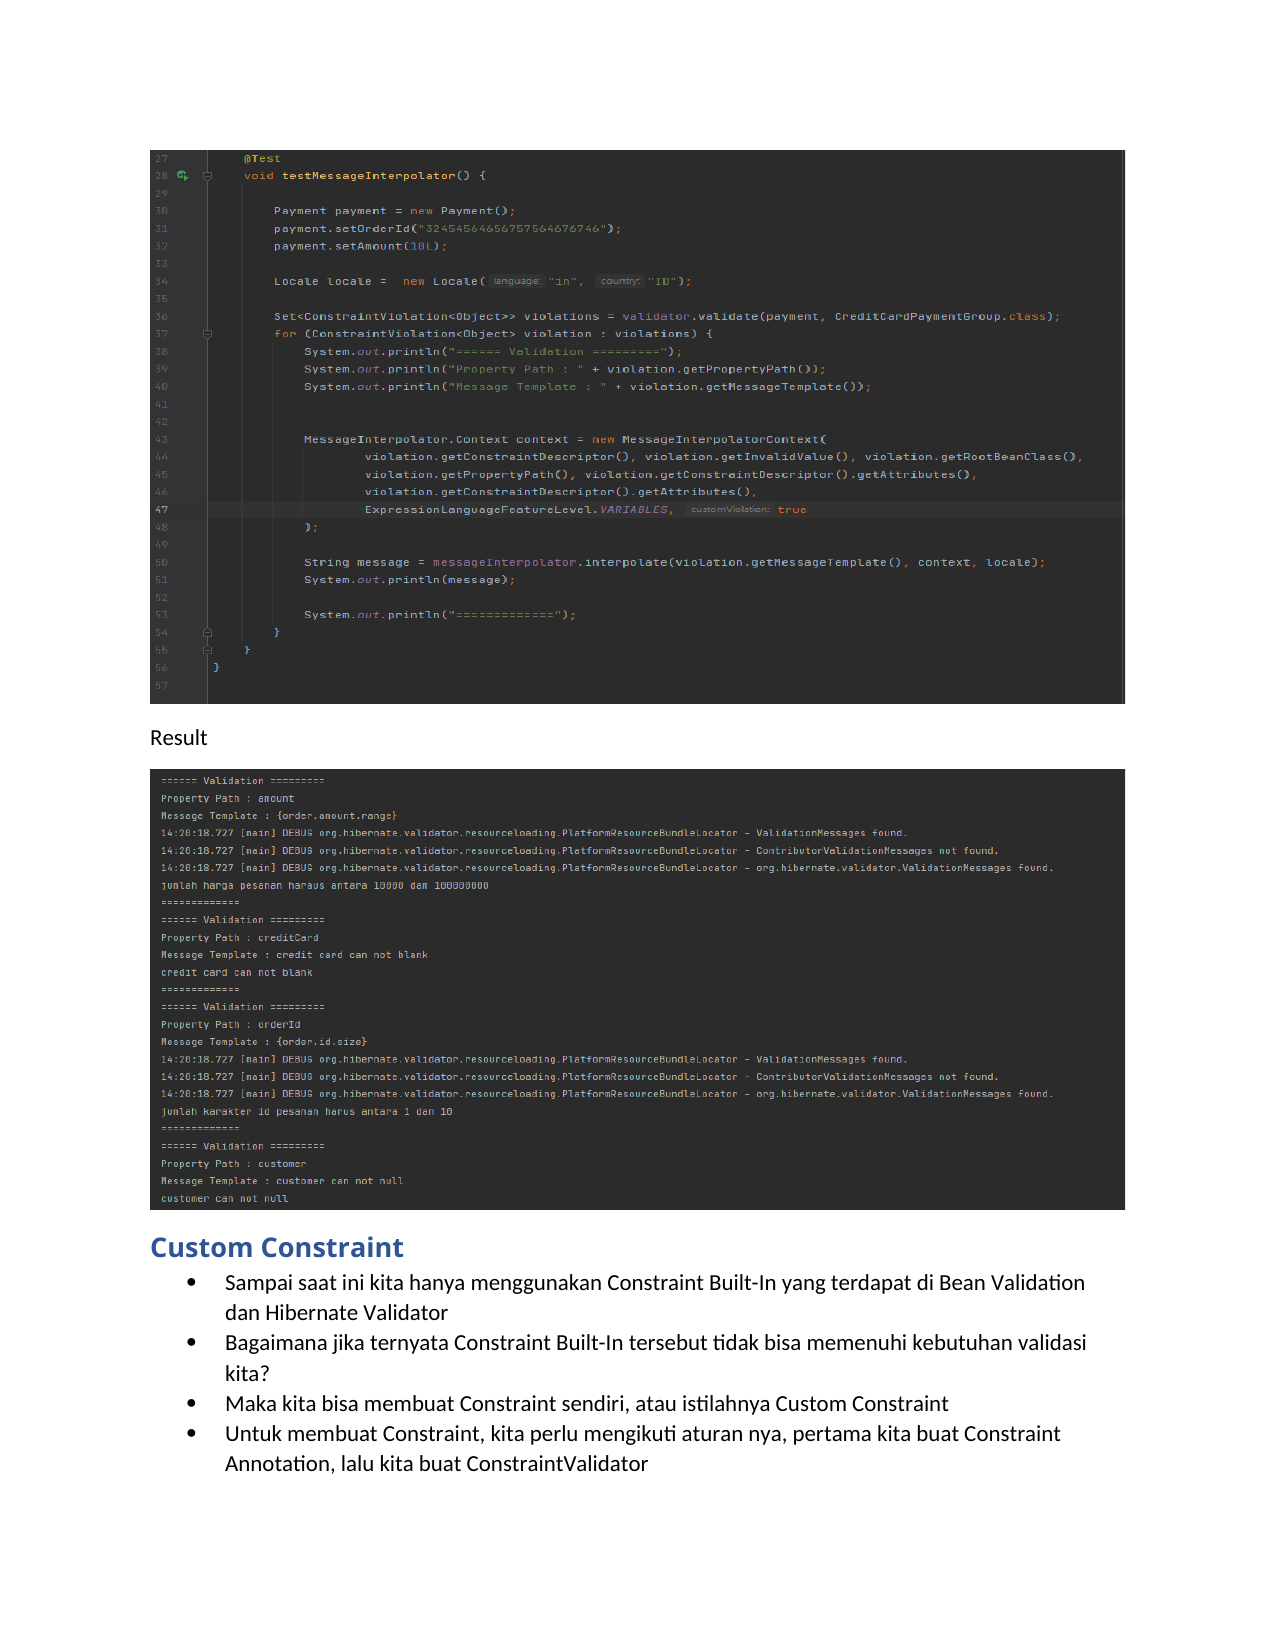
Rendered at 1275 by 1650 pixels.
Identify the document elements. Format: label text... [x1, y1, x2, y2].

picture [150, 150, 1125, 704]
list Maka kita bisa membuat Constraint sendiri, atau istilahnya Custom Constraint [187, 1389, 1125, 1417]
list Bagaimana jika ternyata Constraint Built-In tersebut tidak bisa memenuhi kebutuhan validasi kita? [187, 1328, 1125, 1387]
text Result [150, 723, 1125, 751]
list Untuk membuat Constraint, kita perlu mengikuti aturan nya, pertama kita buat Constraint Annotation, lalu kita buat ConstraintValidator [187, 1419, 1125, 1477]
picture [150, 769, 1125, 1210]
list Sampai saat ini kita hanya menggunakan Constraint Built-In yang terdapat di Bean Validation dan Hibernate Validator [187, 1268, 1125, 1326]
subtitle Custom Constraint [150, 1228, 1125, 1265]
